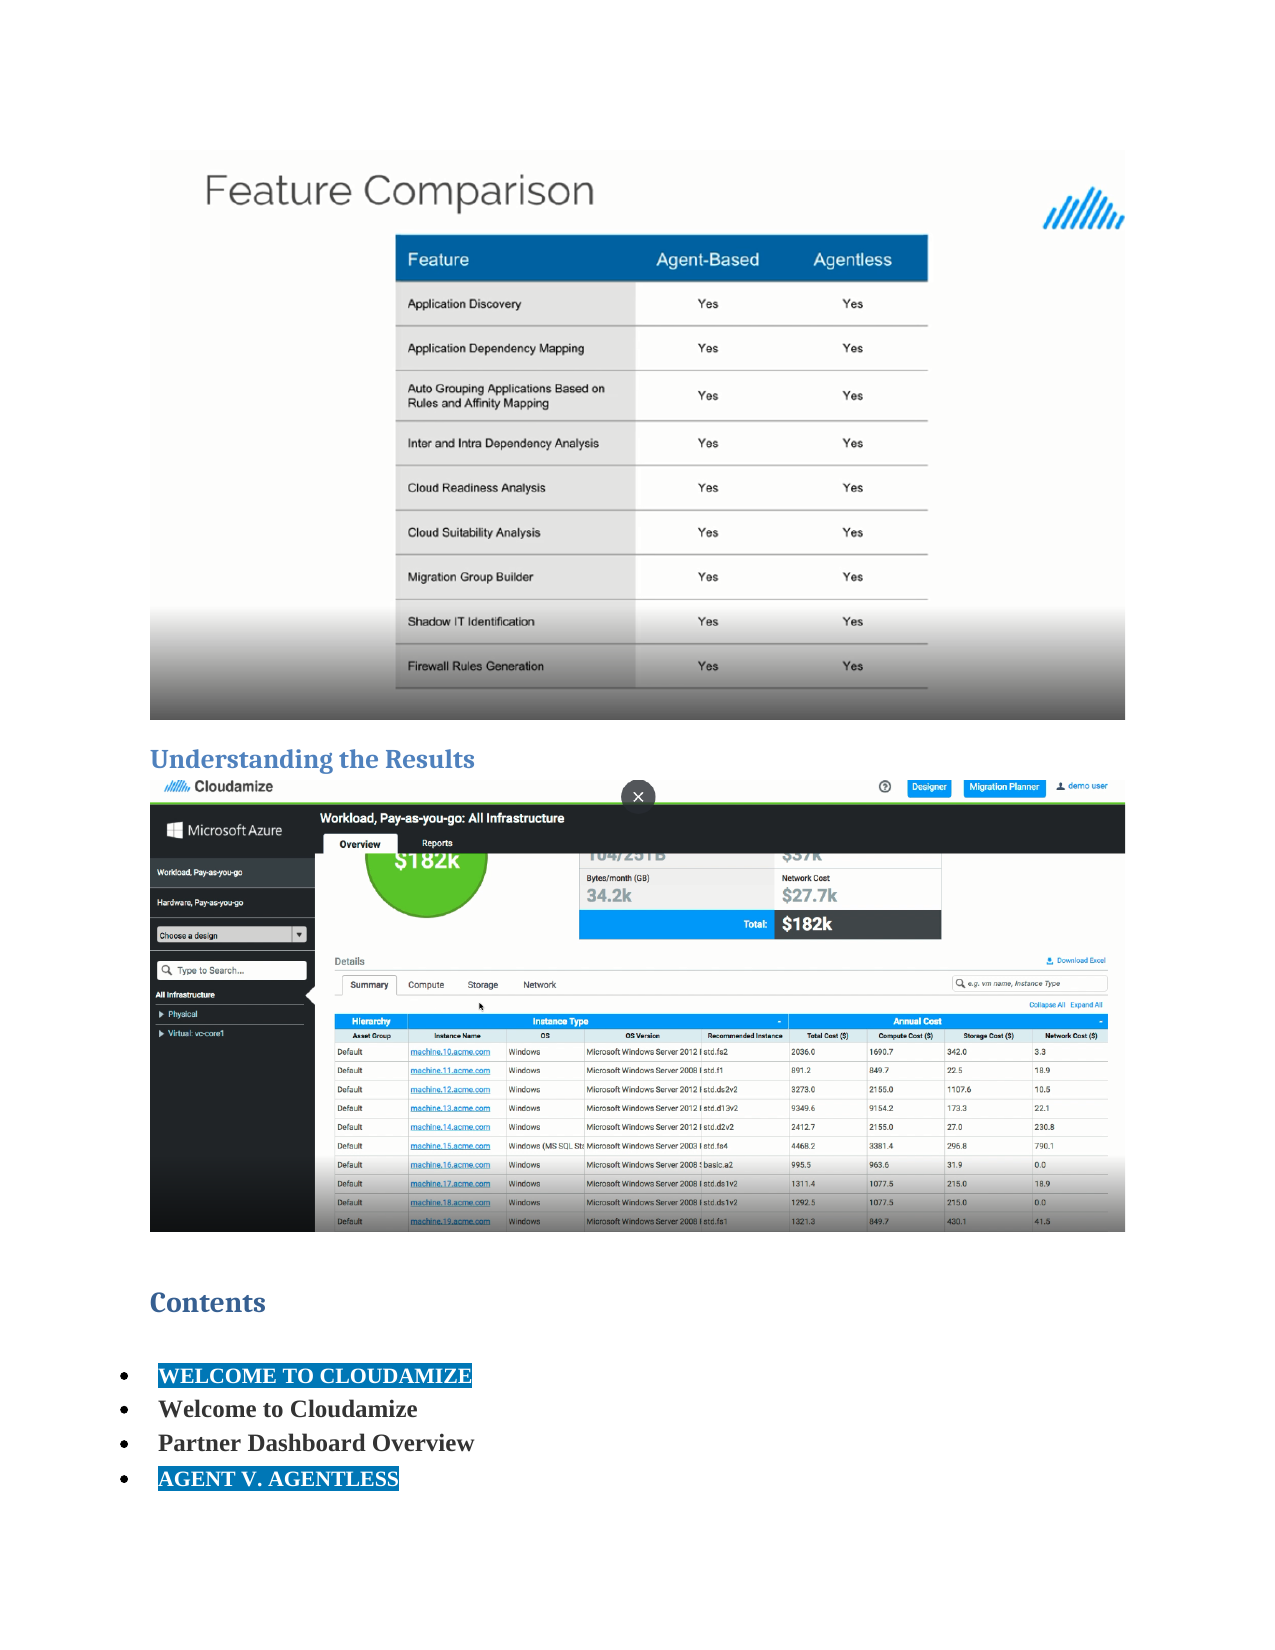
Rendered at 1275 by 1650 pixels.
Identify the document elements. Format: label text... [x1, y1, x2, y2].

list Welcome to Cloudamize [120, 1388, 1125, 1422]
list Partner Dashboard Overview [120, 1422, 1125, 1457]
subtitle Contents [150, 1286, 1125, 1319]
subtitle Understanding the Results [150, 744, 1125, 776]
picture [150, 150, 1125, 720]
list AGENT V. AGENTLESS [120, 1457, 1125, 1491]
list WELCOME TO CLOUDAMIZE [120, 1354, 1125, 1388]
picture [150, 780, 1125, 1232]
